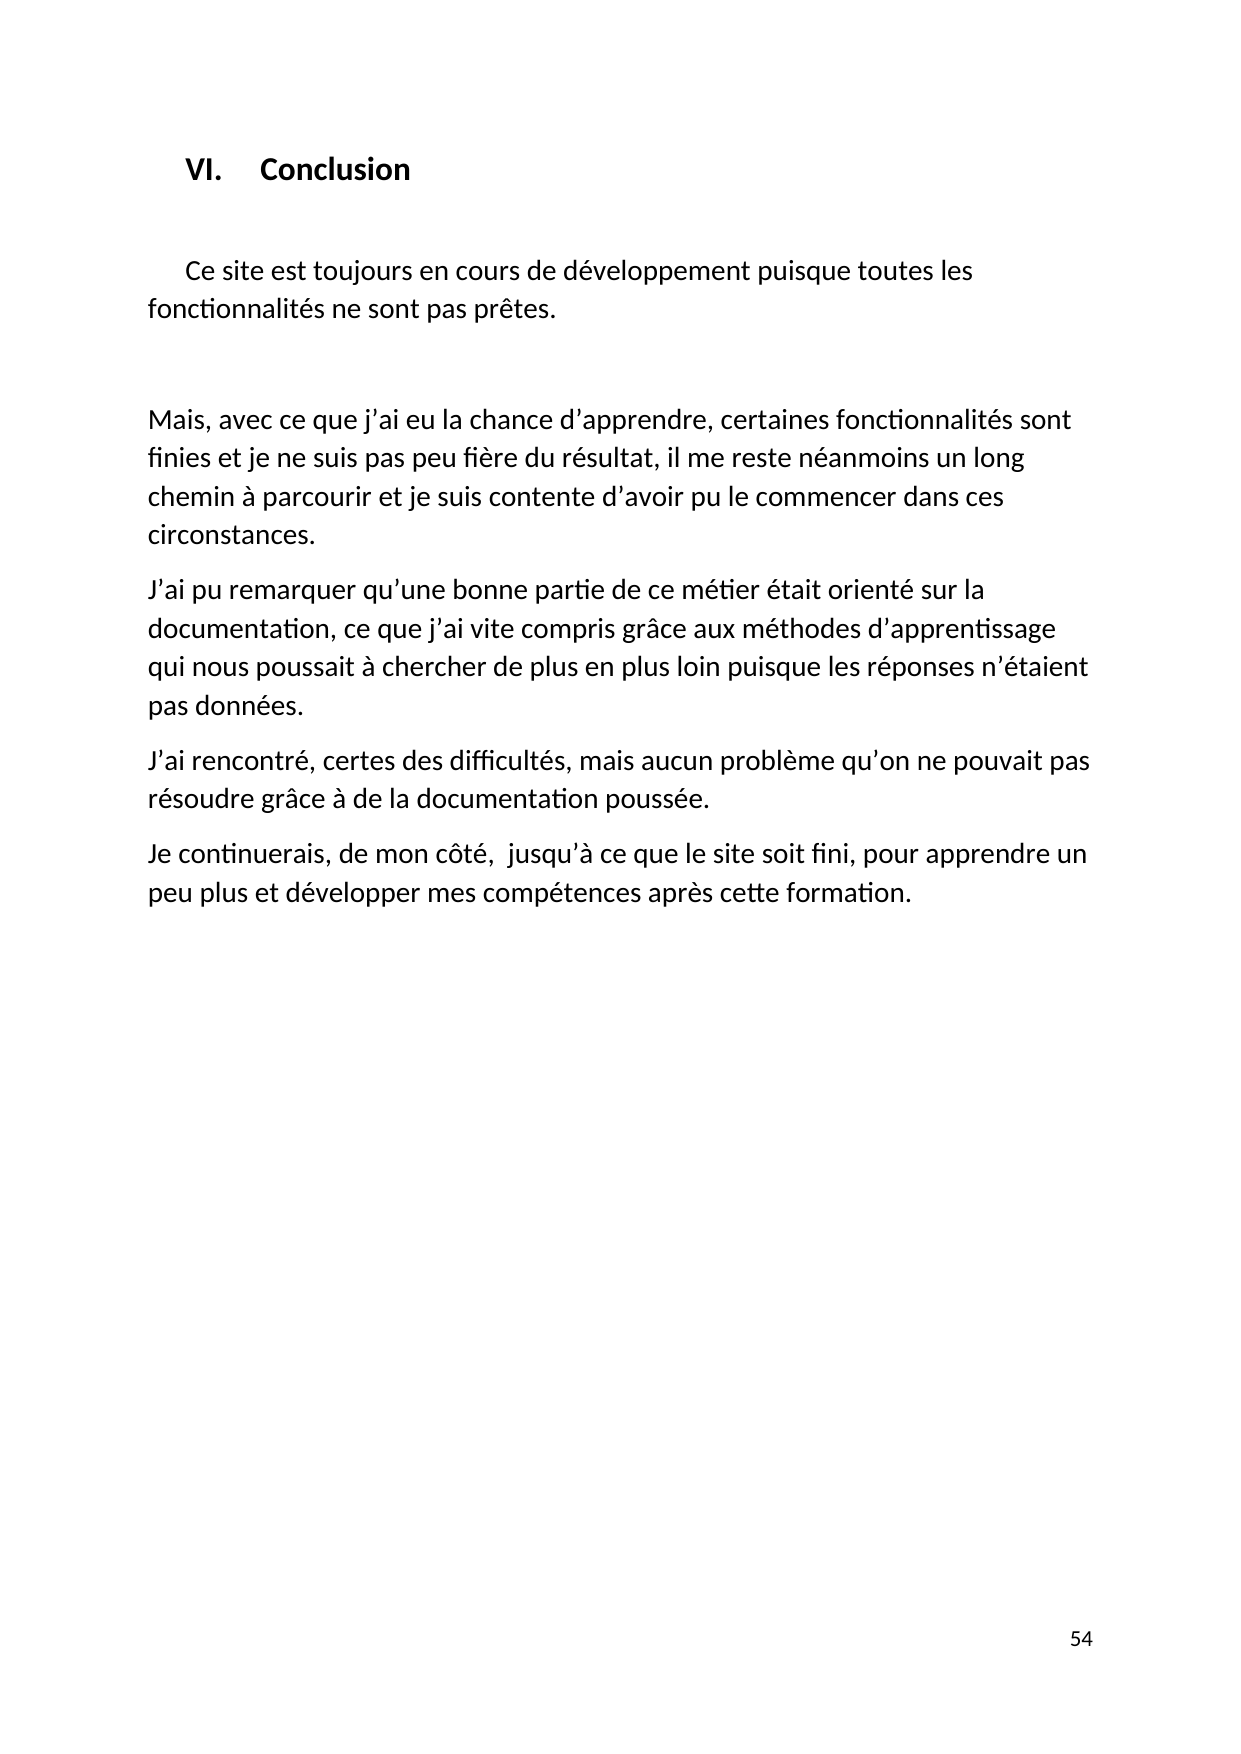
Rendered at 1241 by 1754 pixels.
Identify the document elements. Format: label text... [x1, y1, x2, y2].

text Ce site est toujours en cours de développement puisque toutes les fonctionnalités ne sont pas prêtes. [148, 252, 1093, 326]
text J’ai pu remarquer qu’une bonne partie de ce métier était orienté sur la documentation, ce que j’ai vite compris grâce aux méthodes d’apprentissage qui nous poussait à chercher de plus en plus loin puisque les réponses n’étaient pas données. [148, 571, 1093, 722]
list Conclusion [185, 148, 1093, 188]
text Je continuerais, de mon côté, jusqu’à ce que le site soit fini, pour apprendre un peu plus et développer mes compétences après cette formation. [148, 835, 1093, 909]
text J’ai rencontré, certes des difficultés, mais aucun problème qu’on ne pouvait pas résoudre grâce à de la documentation poussée. [148, 742, 1093, 816]
text Mais, avec ce que j’ai eu la chance d’apprendre, certaines fonctionnalités sont finies et je ne suis pas peu fière du résultat, il me reste néanmoins un long chemin à parcourir et je suis contente d’avoir pu le commencer dans ces circonstances. [148, 401, 1093, 552]
